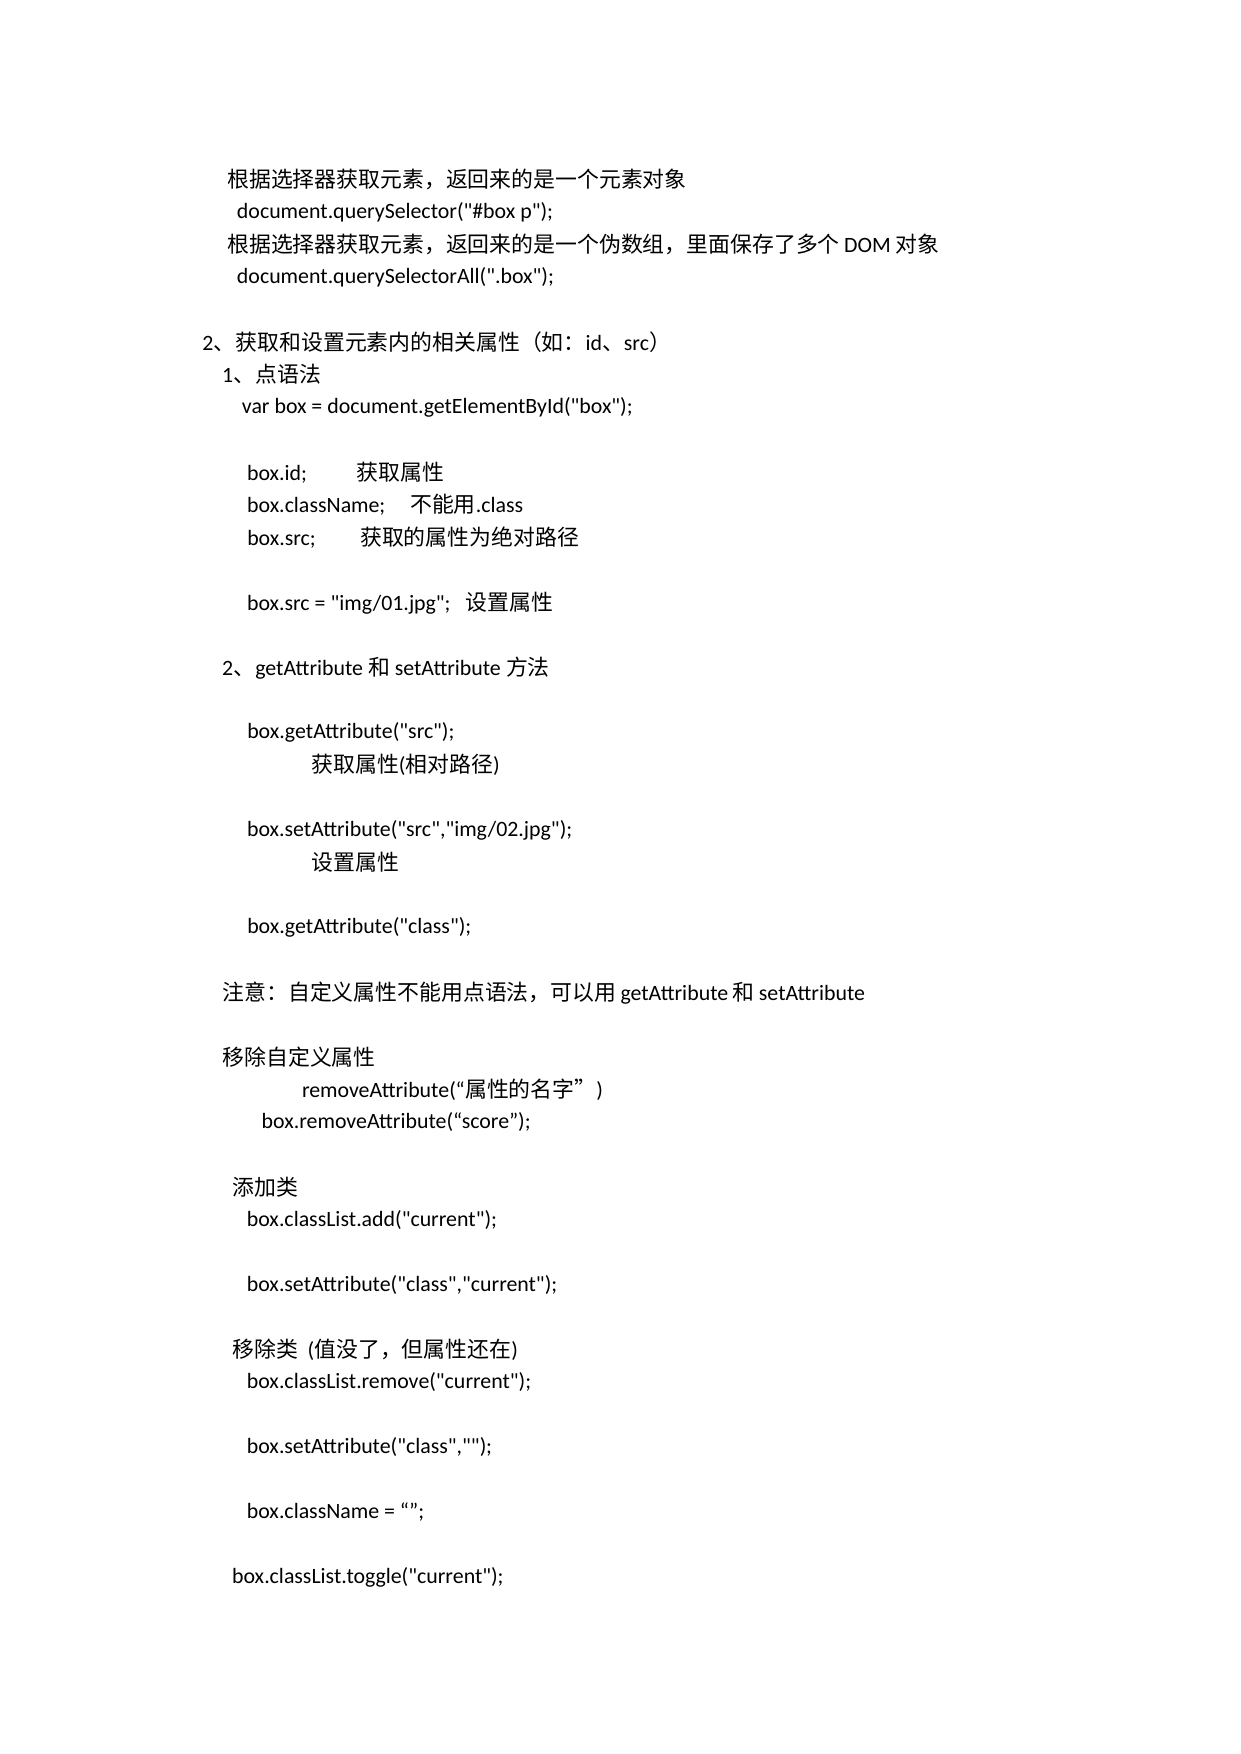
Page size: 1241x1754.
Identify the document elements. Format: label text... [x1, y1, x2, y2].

text 获取属性(相对路径) [187, 747, 1053, 779]
text 1、点语法 [187, 357, 1053, 389]
text 设置属性 [187, 844, 1053, 877]
text box.setAttribute("class","current"); [187, 1267, 1053, 1299]
text 根据选择器获取元素，返回来的是一个伪数组，里面保存了多个DOM对象 [187, 227, 1053, 259]
text box.className; 不能用.class [187, 487, 1053, 519]
text box.classList.add("current"); [187, 1202, 1053, 1234]
text document.querySelector("#box p"); [187, 194, 1053, 227]
text 移除自定义属性 [187, 1039, 1053, 1072]
text box.src = "img/01.jpg"; 设置属性 [187, 584, 1053, 617]
text document.querySelectorAll(".box"); [187, 259, 1053, 292]
text box.setAttribute("src","img/02.jpg"); [187, 812, 1053, 844]
text box.removeAttribute(“score”); [187, 1104, 1053, 1137]
text box.classList.toggle("current"); [187, 1559, 1053, 1592]
text 添加类 [187, 1169, 1053, 1202]
text box.id; 获取属性 [187, 454, 1053, 487]
text 移除类 (值没了，但属性还在) [187, 1332, 1053, 1364]
text 根据选择器获取元素，返回来的是一个元素对象 [187, 162, 1053, 194]
text 2、获取和设置元素内的相关属性（如：id、src） [187, 324, 1053, 357]
text removeAttribute(“属性的名字”) [187, 1072, 1053, 1104]
text 注意：自定义属性不能用点语法，可以用getAttribute和setAttribute [187, 974, 1053, 1007]
text 2、getAttribute 和 setAttribute 方法 [187, 649, 1053, 682]
text box.setAttribute("class",""); [187, 1429, 1053, 1462]
text box.getAttribute("class"); [187, 909, 1053, 942]
text var box = document.getElementById("box"); [187, 389, 1053, 422]
text box.src; 获取的属性为绝对路径 [187, 519, 1053, 552]
text box.className = “”; [187, 1494, 1053, 1527]
text box.getAttribute("src"); [187, 714, 1053, 747]
text box.classList.remove("current"); [187, 1364, 1053, 1397]
